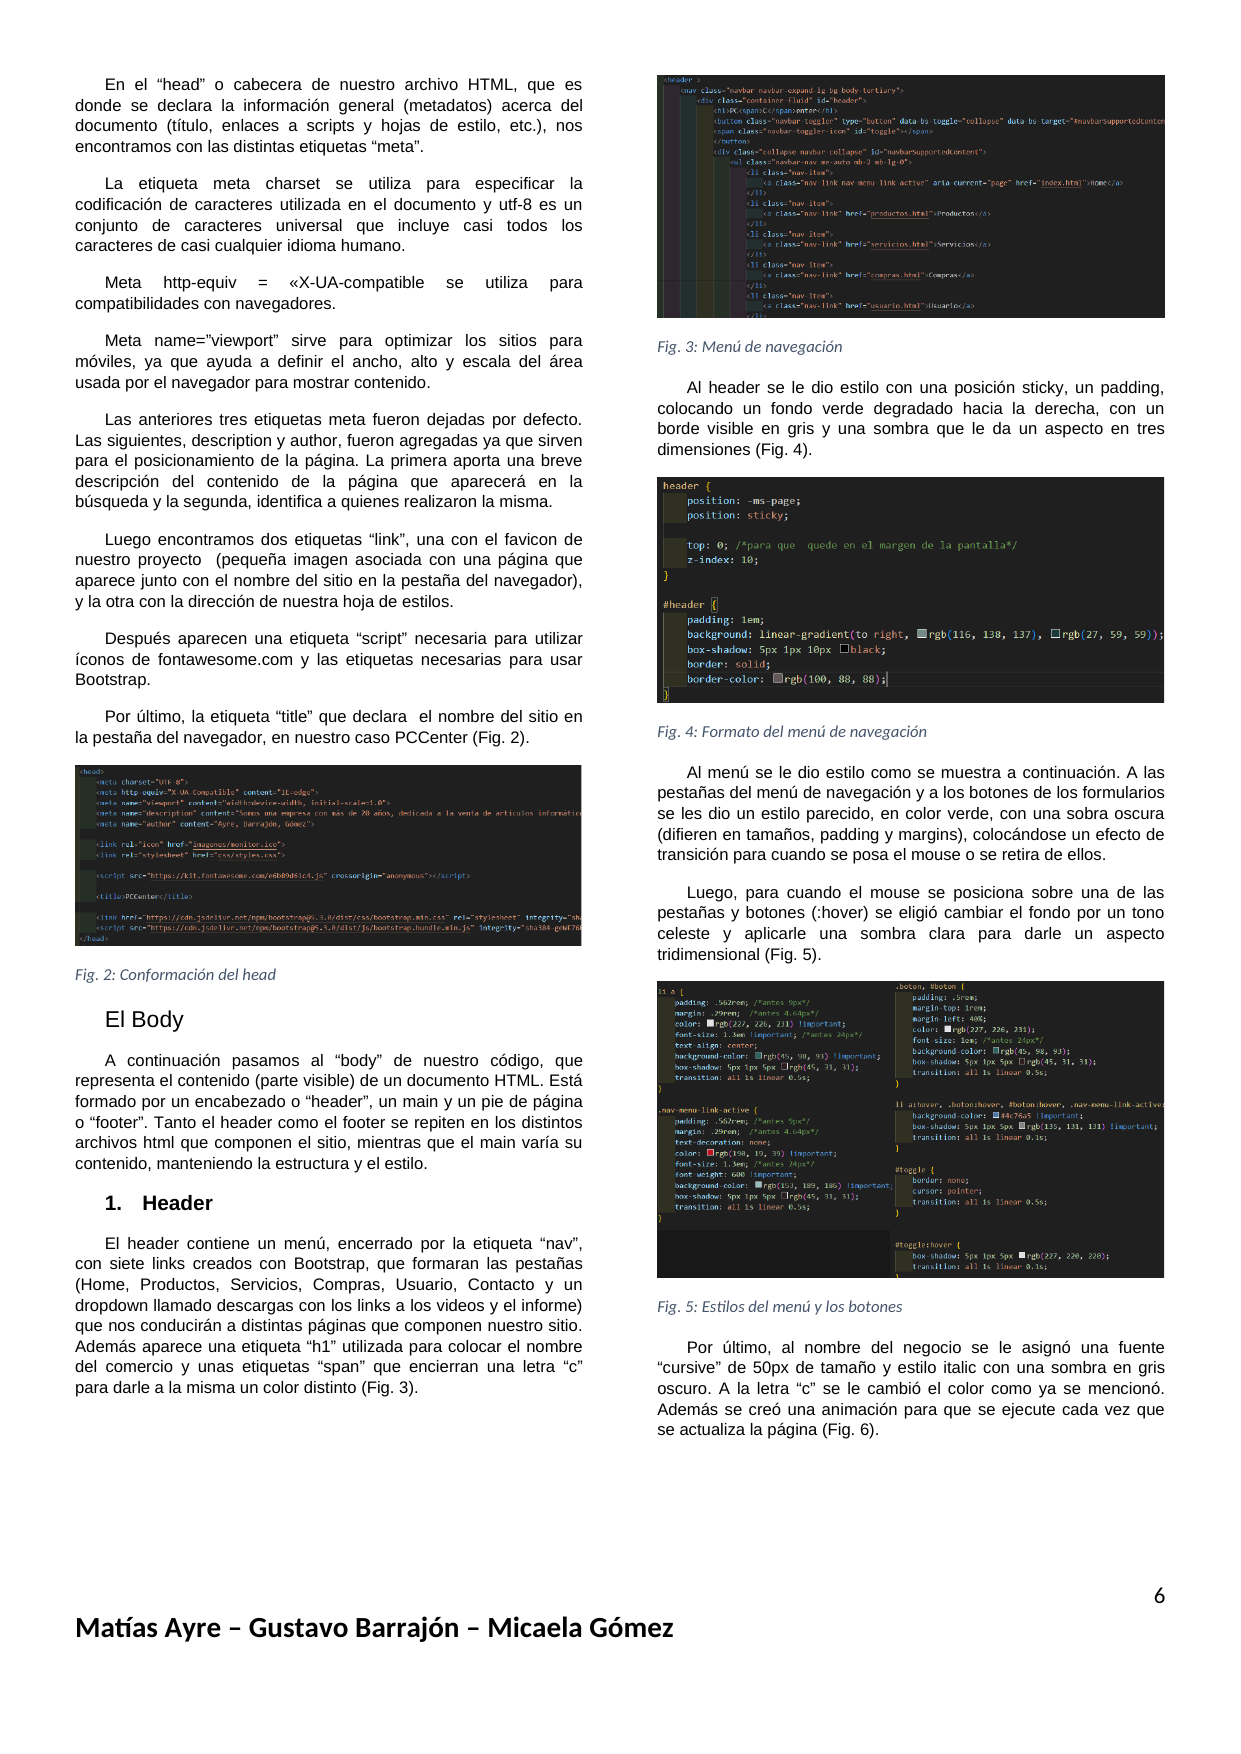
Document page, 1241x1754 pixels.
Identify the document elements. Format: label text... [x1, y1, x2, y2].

text La etiqueta meta charset se utiliza para especificar la codificación de caracteres utilizada en el documento y utf-8 es un conjunto de caracteres universal que incluye casi todos los caracteres de casi cualquier idioma humano. [75, 174, 583, 255]
list Header [104, 1191, 583, 1215]
text Fig. 4: Formato del menú de navegación [657, 721, 1165, 742]
text Meta name=”viewport” sirve para optimizar los sitios para móviles, ya que ayuda a definir el ancho, alto y escala del área usada por el navegador para mostrar contenido. [75, 331, 583, 392]
text El header contiene un menú, encerrado por la etiqueta “nav”, con siete links creados con Bootstrap, que formaran las pestañas (Home, Productos, Servicios, Compras, Usuario, Contacto y un dropdown llamado descargas con los links a los videos y el informe) que nos conducirán a distintas páginas que componen nuestro sitio. Además aparece una etiqueta “h1” utilizada para colocar el nombre del comercio y unas etiquetas “span” que encierran una letra “c” para darle a la misma un color distinto (Fig. 3). [75, 1233, 583, 1397]
text El Body [75, 1006, 583, 1032]
text Después aparecen una etiqueta “script” necesaria para utilizar íconos de fontawesome.com y las etiquetas necesarias para usar Bootstrap. [75, 629, 583, 689]
text Al menú se le dio estilo como se muestra a continuación. A las pestañas del menú de navegación y a los botones de los formularios se les dio un estilo parecido, en color verde, con una sobra oscura (difieren en tamaños, padding y margins), colocándose un efecto de transición para cuando se posa el mouse o se retira de ellos. [657, 763, 1165, 864]
text A continuación pasamos al “body” de nuestro código, que representa el contenido (parte visible) de un documento HTML. Está formado por un encabezado o “header”, un main y un pie de página o “footer”. Tanto el header como el footer se repiten en los distintos archivos html que componen el sitio, mientras que el main varía su contenido, manteniendo la estructura y el estilo. [75, 1051, 583, 1173]
text Al header se le dio estilo con una posición sticky, un padding, colocando un fondo verde degradado hacia la derecha, con un borde visible en gris y una sombra que le da un aspecto en tres dimensiones (Fig. 4). [657, 378, 1165, 459]
text En el “head” o cabecera de nuestro archivo HTML, que es donde se declara la información general (metadatos) acerca del documento (título, enlaces a scripts y hojas de estilo, etc.), nos encontramos con las distintas etiquetas “meta”. [75, 75, 583, 156]
text Luego, para cuando el mouse se posiciona sobre una de las pestañas y botones (:hover) se eligió cambiar el fondo por un tono celeste y aplicarle una sombra clara para darle un aspecto tridimensional (Fig. 5). [657, 882, 1165, 963]
text Por último, la etiqueta “title” que declara el nombre del sitio en la pestaña del navegador, en nuestro caso PCCenter (Fig. 2). [75, 707, 583, 747]
text Por último, al nombre del negocio se le asignó una fuente “cursive” de 50px de tamaño y estilo italic con una sombra en gris oscuro. A la letra “c” se le cambió el color como ya se mencionó. Además se creó una animación para que se ejecute cada vez que se actualiza la página (Fig. 6). [657, 1338, 1165, 1439]
text Las anteriores tres etiquetas meta fueron dejadas por defecto. Las siguientes, description y author, fueron agregadas ya que sirven para el posicionamiento de la página. La primera aporta una breve descripción del contenido de la página que aparecerá en la búsqueda y la segunda, identifica a quienes realizaron la misma. [75, 410, 583, 511]
text Fig. 5: Estilos del menú y los botones [657, 1296, 1165, 1317]
picture [75, 765, 582, 946]
text Luego encontramos dos etiquetas “link”, una con el favicon de nuestro proyecto (pequeña imagen asociada con una página que aparece junto con el nombre del sitio en la pestaña del navegador), y la otra con la dirección de nuestra hoja de estilos. [75, 529, 583, 611]
picture [657, 981, 1165, 1278]
text Fig. 3: Menú de navegación [657, 337, 1165, 357]
text Fig. 2: Conformación del head [75, 964, 583, 985]
picture [657, 75, 1165, 318]
text Meta http-equiv = «X-UA-compatible se utiliza para compatibilidades con navegadores. [75, 273, 583, 313]
picture [657, 477, 1165, 703]
